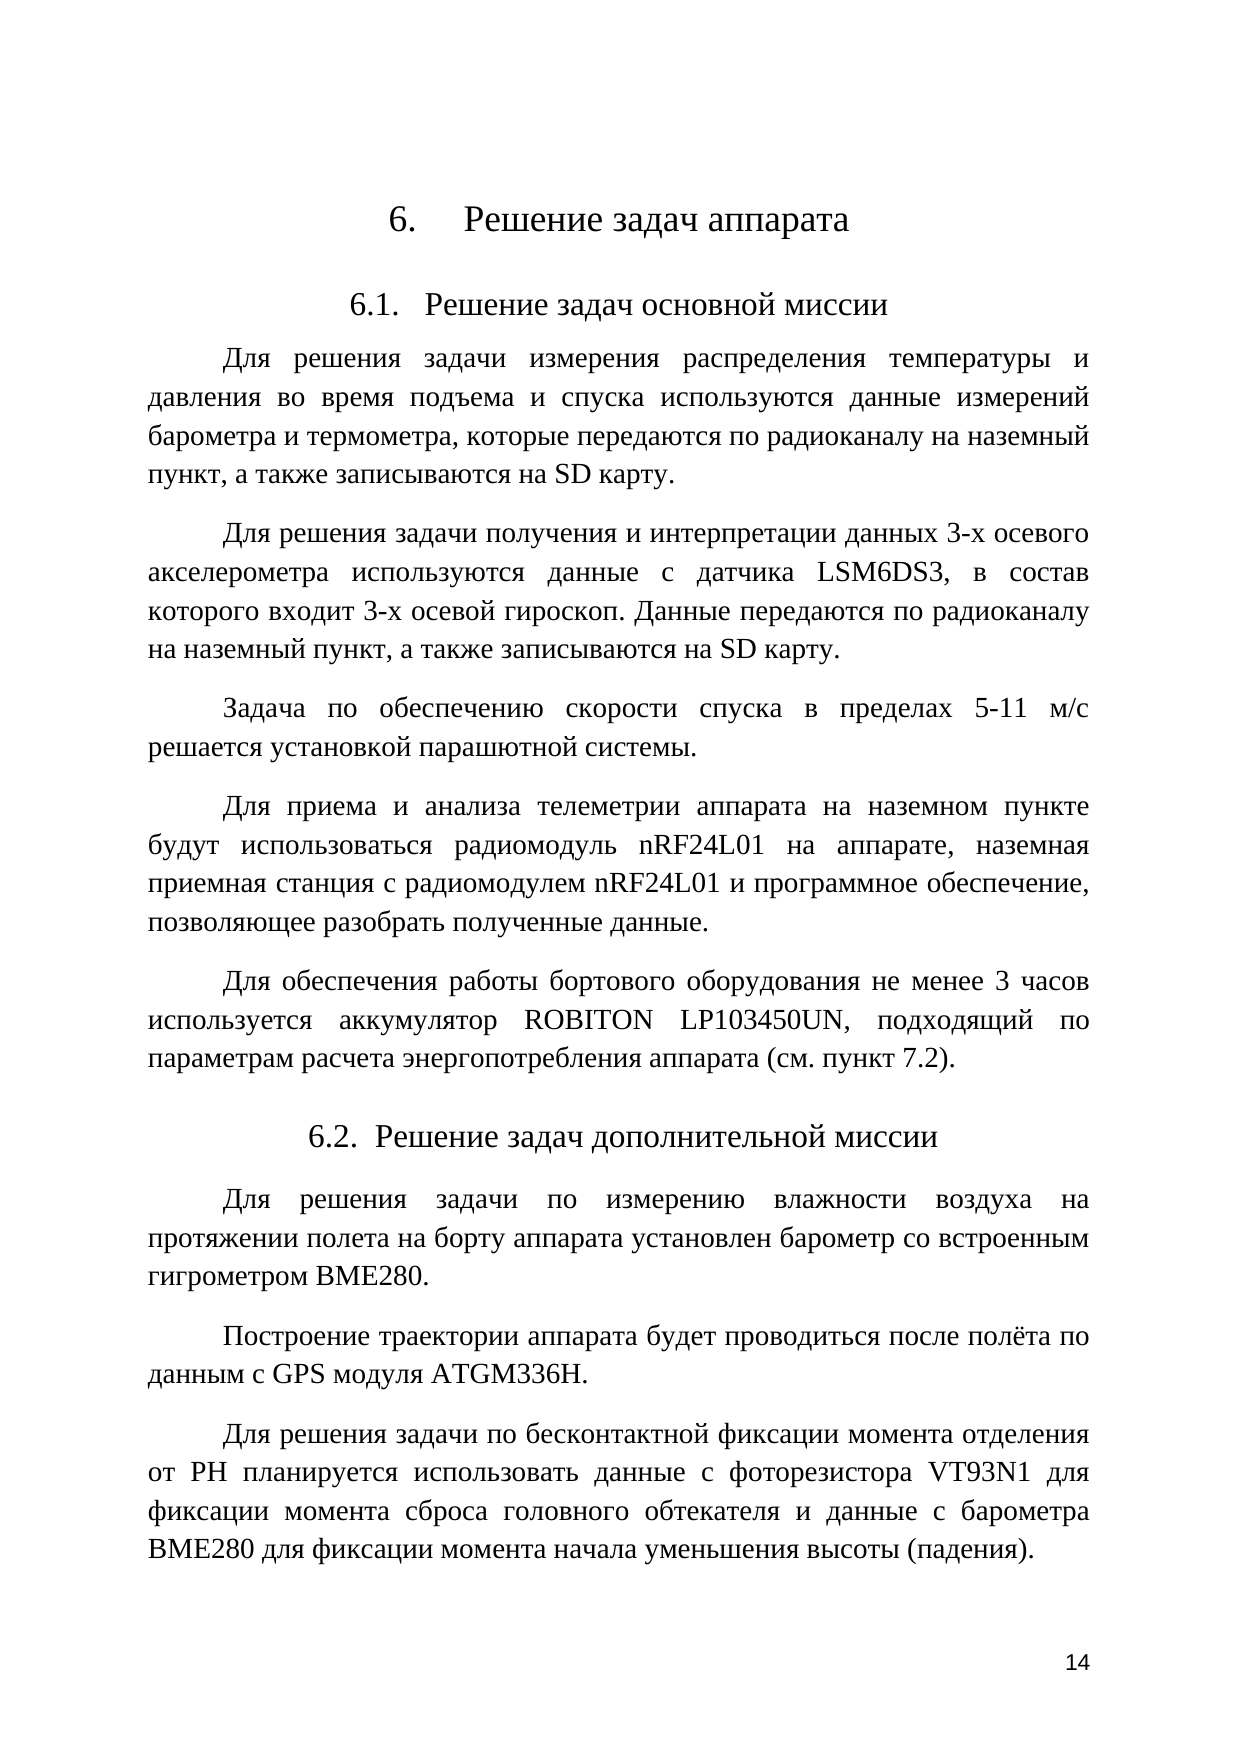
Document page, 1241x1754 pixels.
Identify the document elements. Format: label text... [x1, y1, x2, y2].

text Для решения задачи по бесконтактной фиксации момента отделения от РН планируется использовать данные с фоторезистора VT93N1 для фиксации момента сброса головного обтекателя и данные с барометра BME280 для фиксации момента начала уменьшения высоты (падения). [148, 1416, 1090, 1565]
text Задача по обеспечению скорости спуска в пределах 5-11 м/c решается установкой парашютной системы. [148, 691, 1090, 763]
text Построение траектории аппарата будет проводиться после полёта по данным с GPS модуля ATGM336H. [148, 1318, 1090, 1390]
text Для обеспечения работы бортового оборудования не менее 3 часов используется аккумулятор ROBITON LP103450UN, подходящий по параметрам расчета энергопотребления аппарата (см. пункт 7.2). [148, 963, 1090, 1074]
text Для решения задачи по измерению влажности воздуха на протяжении полета на борту аппарата установлен барометр со встроенным гигрометром BME280. [148, 1181, 1090, 1292]
text Для решения задачи измерения распределения температуры и давления во время подъема и спуска используются данные измерений барометра и термометра, которые передаются по радиоканалу на наземный пункт, а также записываются на SD карту. [148, 341, 1090, 490]
subtitle 6.2. Решение задач дополнительной миссии [148, 1117, 1090, 1155]
subtitle 6.1. Решение задач основной миссии [148, 284, 1090, 322]
subtitle 6. Решение задач аппарата [148, 197, 1090, 240]
text Для решения задачи получения и интерпретации данных 3-х осевого акселерометра используются данные с датчика LSM6DS3, в состав которого входит 3-х осевой гироскоп. Данные передаются по радиоканалу на наземный пункт, а также записываются на SD карту. [148, 516, 1090, 665]
text Для приема и анализа телеметрии аппарата на наземном пункте будут использоваться радиомодуль nRF24L01 на аппарате, наземная приемная станция с радиомодулем nRF24L01 и программное обеспечение, позволяющее разобрать полученные данные. [148, 788, 1090, 938]
